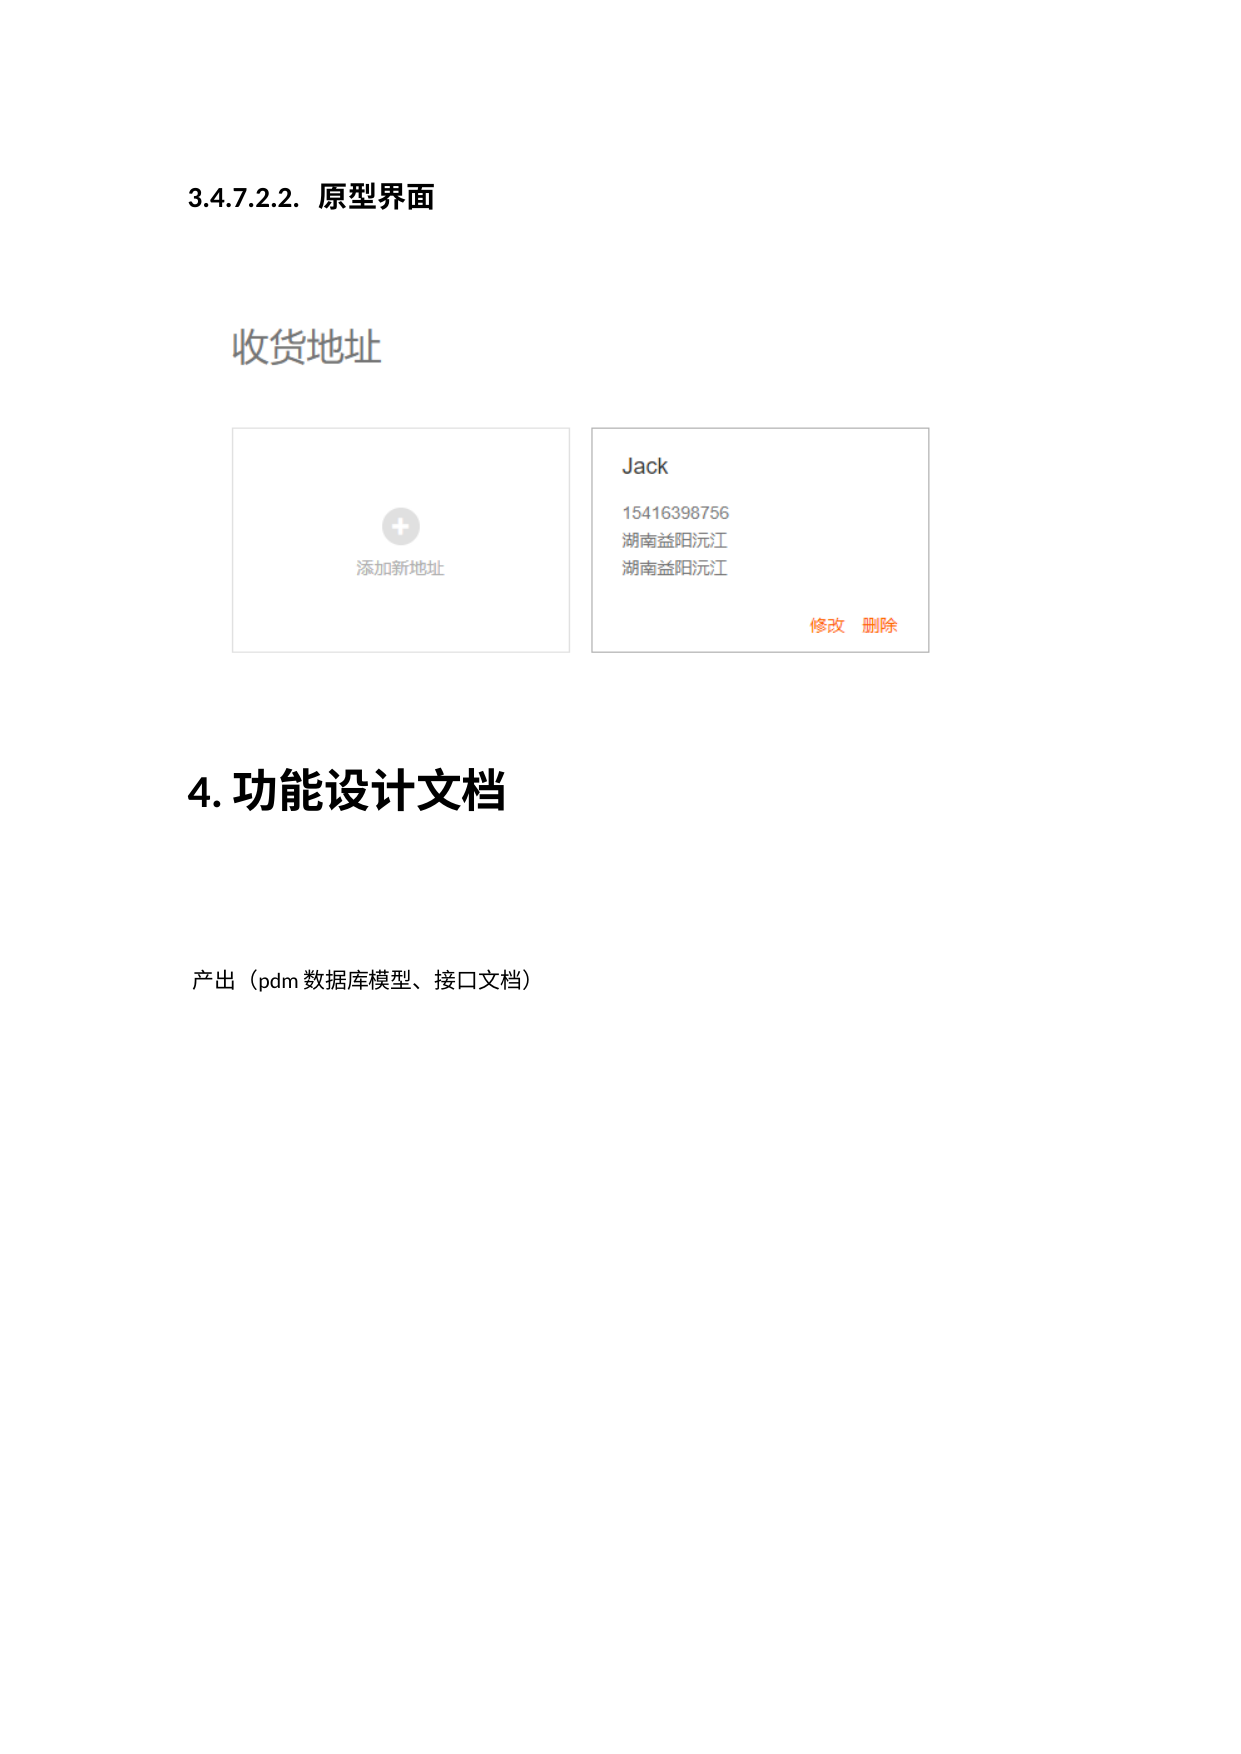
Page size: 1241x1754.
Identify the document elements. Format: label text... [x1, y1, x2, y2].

picture [187, 280, 1035, 678]
subtitle 原型界面 [187, 162, 1053, 227]
subtitle 功能设计文档 [187, 738, 1053, 836]
text 产出（pdm数据库模型、接口文档） [187, 963, 1053, 996]
